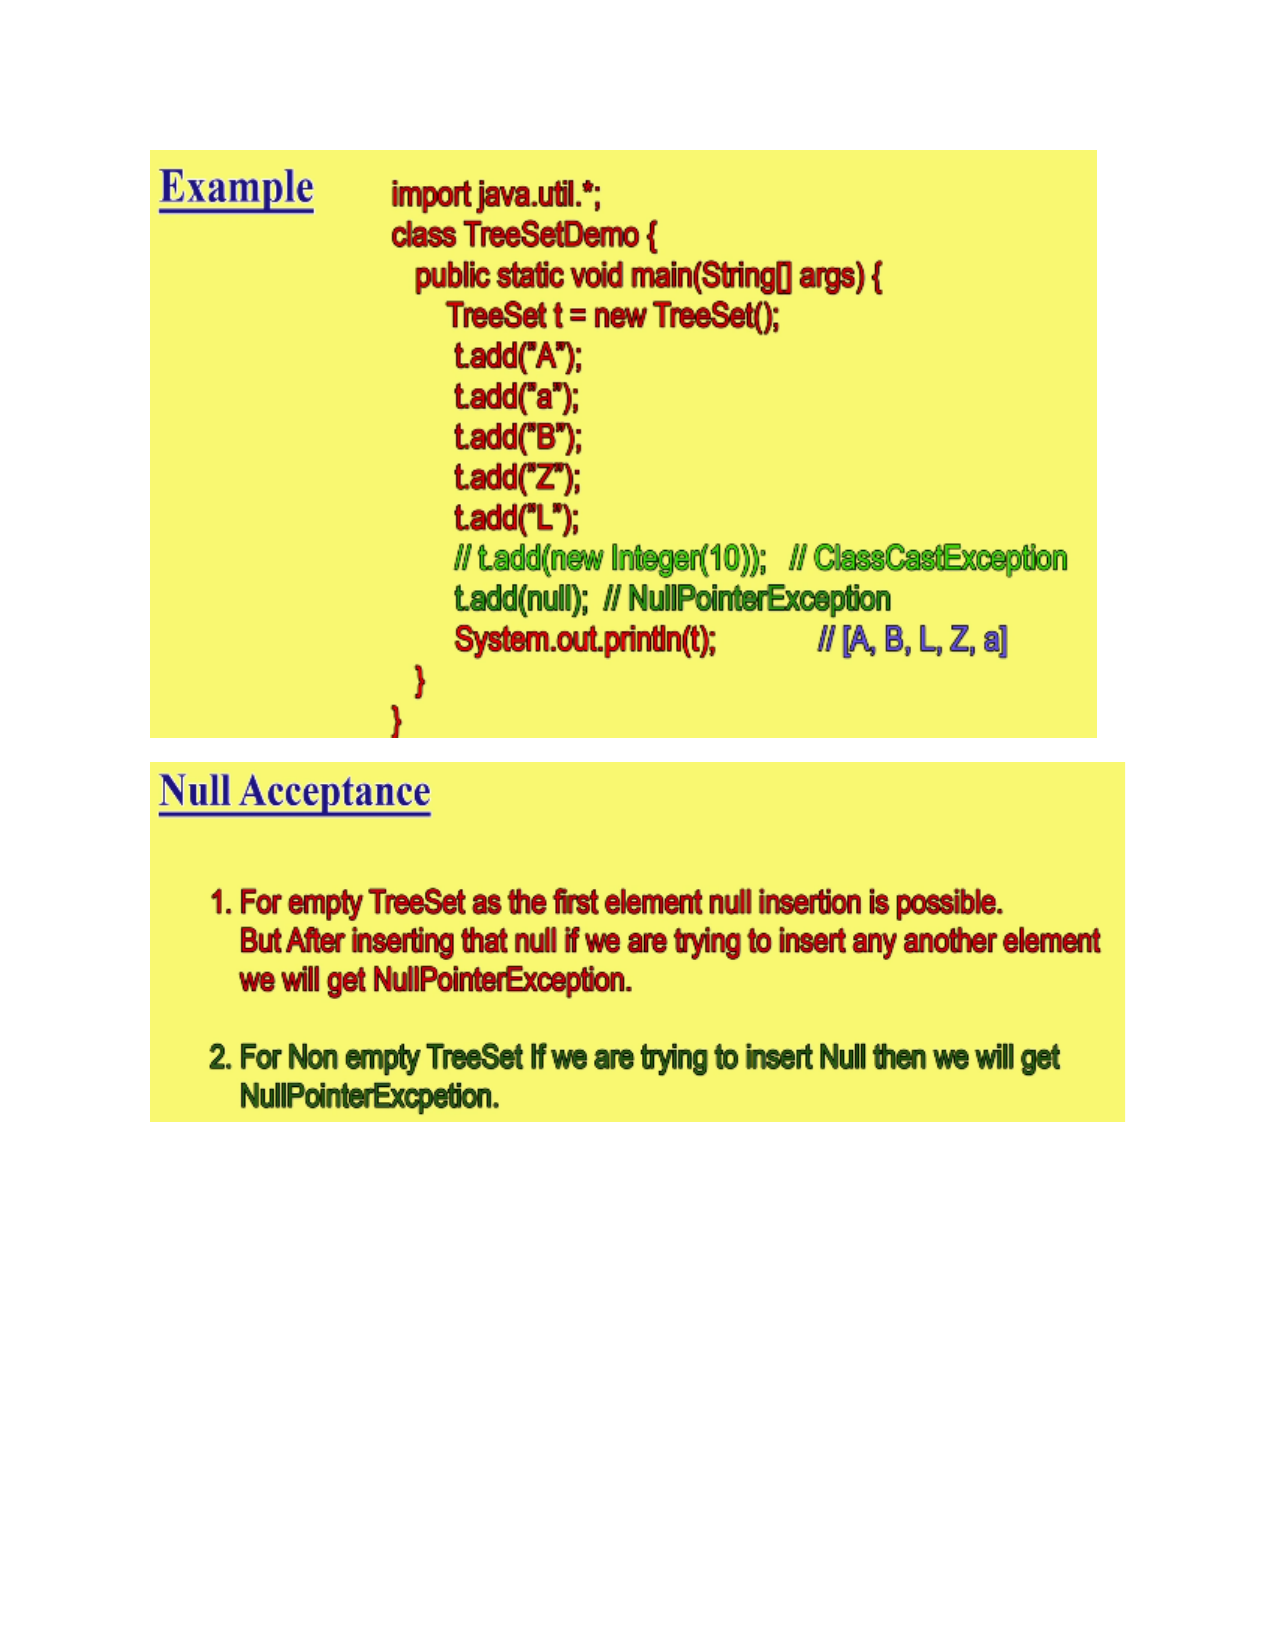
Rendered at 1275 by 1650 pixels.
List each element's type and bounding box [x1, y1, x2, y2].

picture [150, 150, 1097, 738]
picture [150, 762, 1125, 1122]
